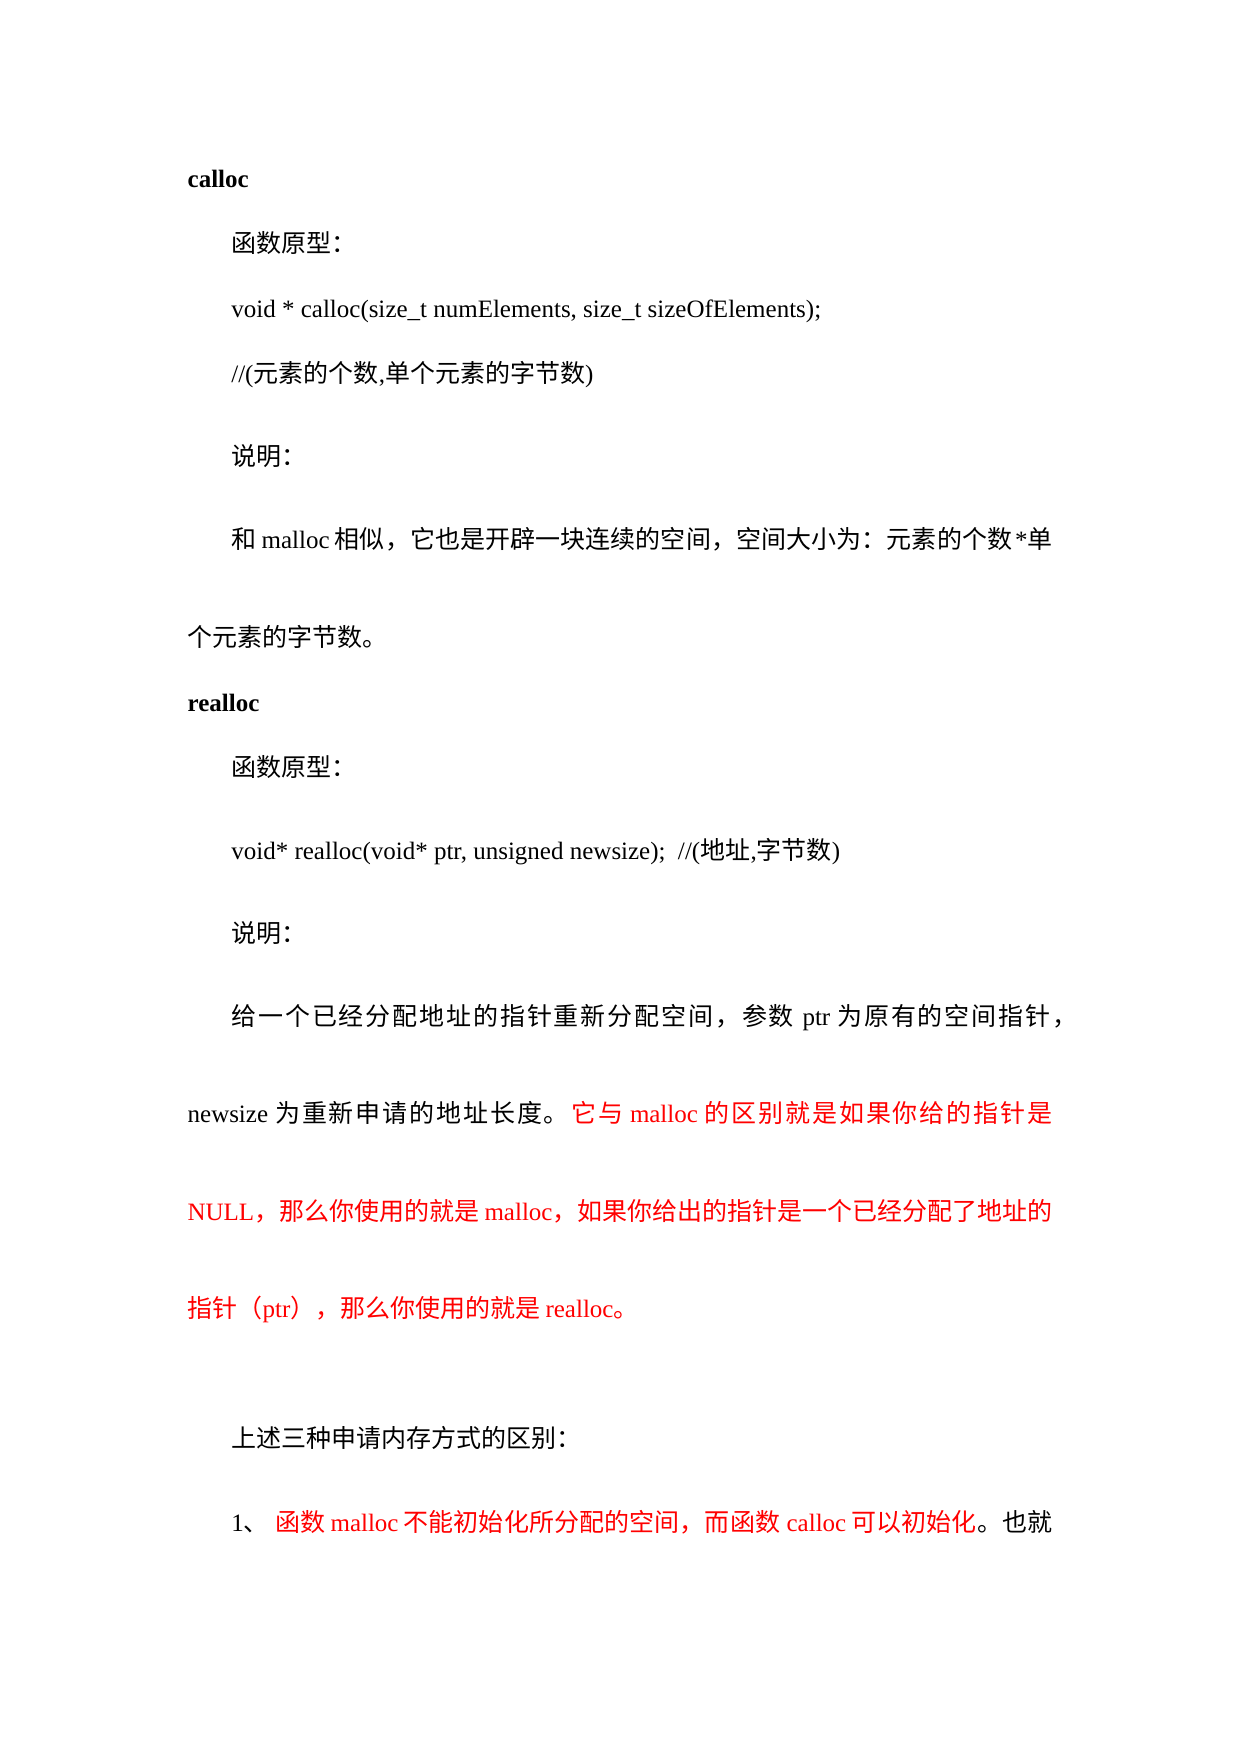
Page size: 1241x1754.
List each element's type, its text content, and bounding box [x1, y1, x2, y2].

text 说明： [187, 422, 1053, 487]
text //(元素的个数,单个元素的字节数) [187, 339, 1053, 404]
text void* realloc(void* ptr, unsigned newsize); //(地址,字节数) [187, 816, 1053, 881]
text 上述三种申请内存方式的区别： [187, 1404, 1053, 1469]
text 说明： [187, 899, 1053, 964]
text 函数原型： [187, 209, 1053, 274]
text 给一个已经分配地址的指针重新分配空间，参数ptr为原有的空间指针，newsize为重新申请的地址长度。它与malloc的区别就是如果你给的指针是NULL，那么你使用的就是malloc，如果你给出的指针是一个已经分配了地址的指针（ptr），那么你使用的就是realloc。 [187, 982, 1053, 1339]
text 函数原型： [187, 733, 1053, 798]
text 和malloc相似，它也是开辟一块连续的空间，空间大小为：元素的个数*单个元素的字节数。 [187, 505, 1053, 668]
subtitle calloc [187, 162, 1053, 194]
text void * calloc(size_t numElements, size_t sizeOfElements); [187, 292, 1053, 324]
subtitle realloc [187, 686, 1053, 718]
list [231, 1488, 1053, 1553]
